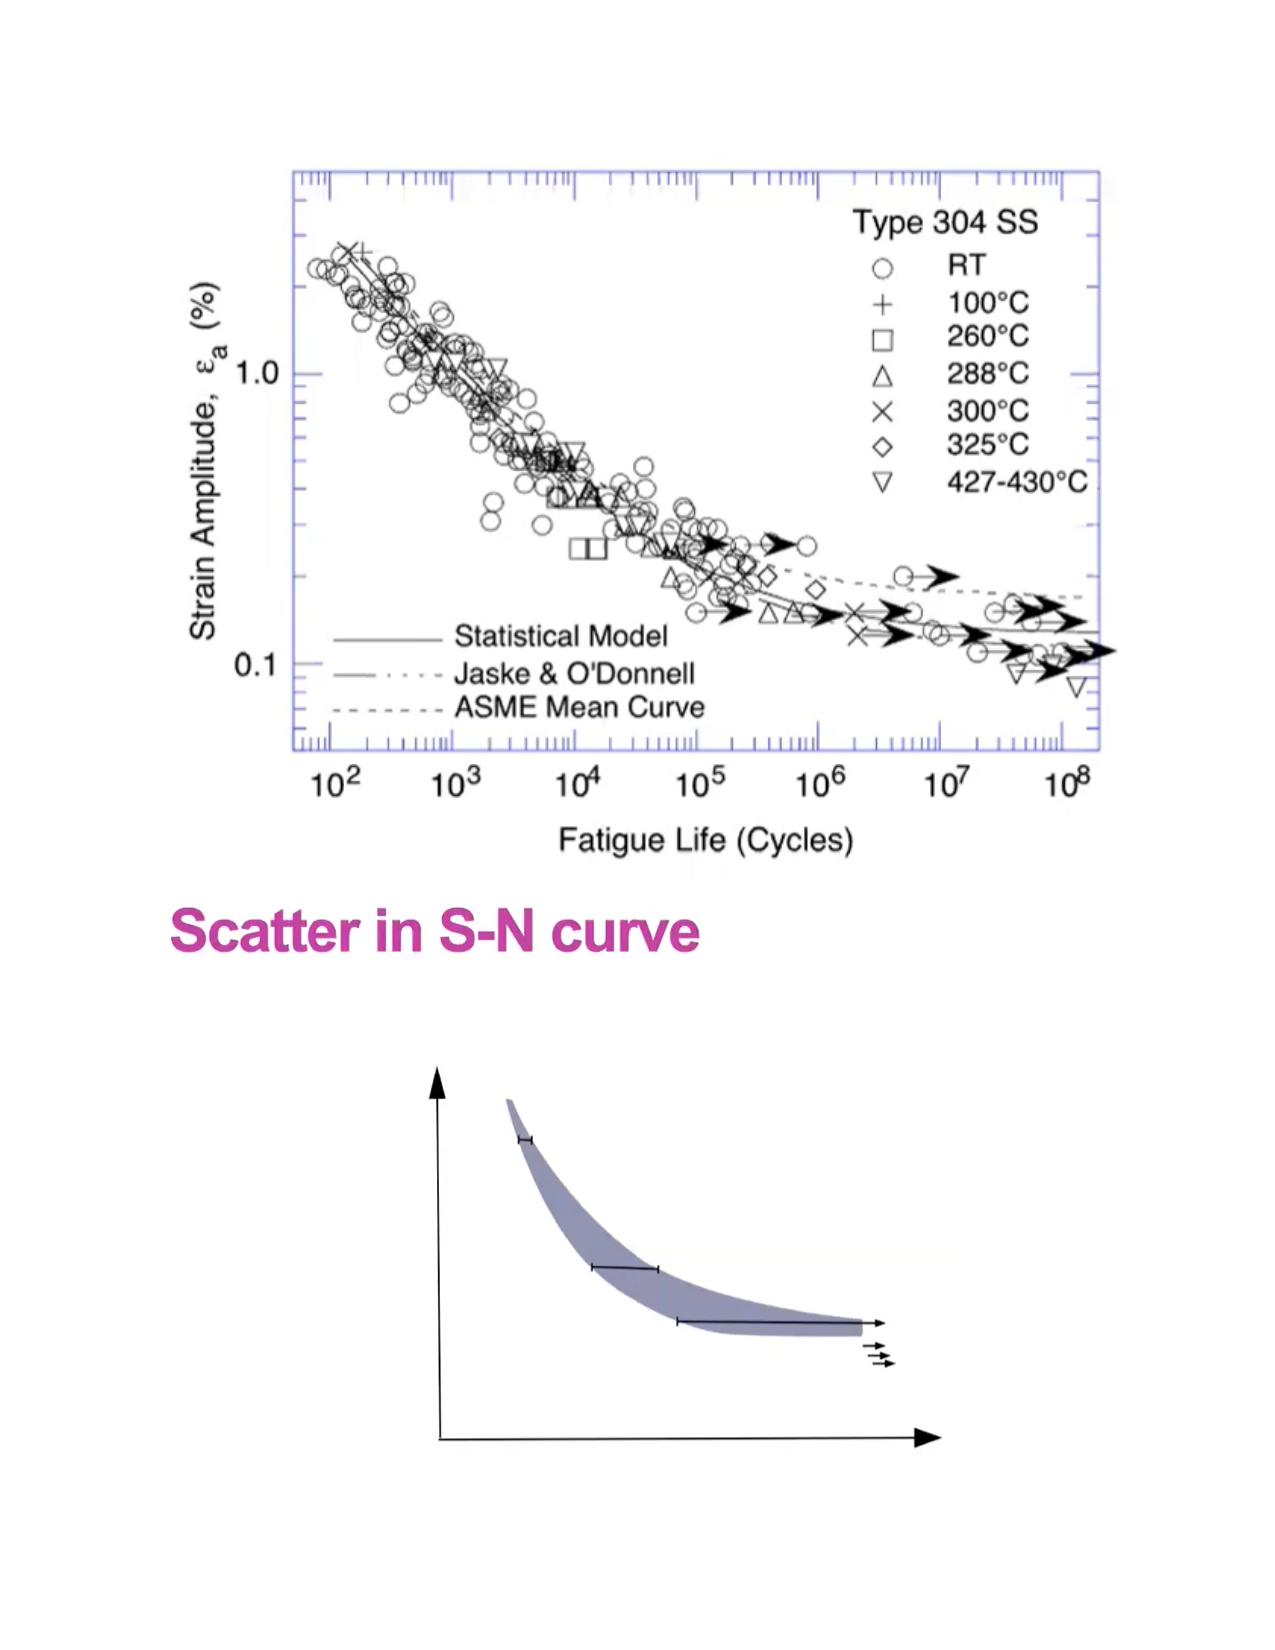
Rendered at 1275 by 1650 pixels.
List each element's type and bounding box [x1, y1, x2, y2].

picture [150, 883, 961, 1458]
picture [150, 150, 1125, 880]
